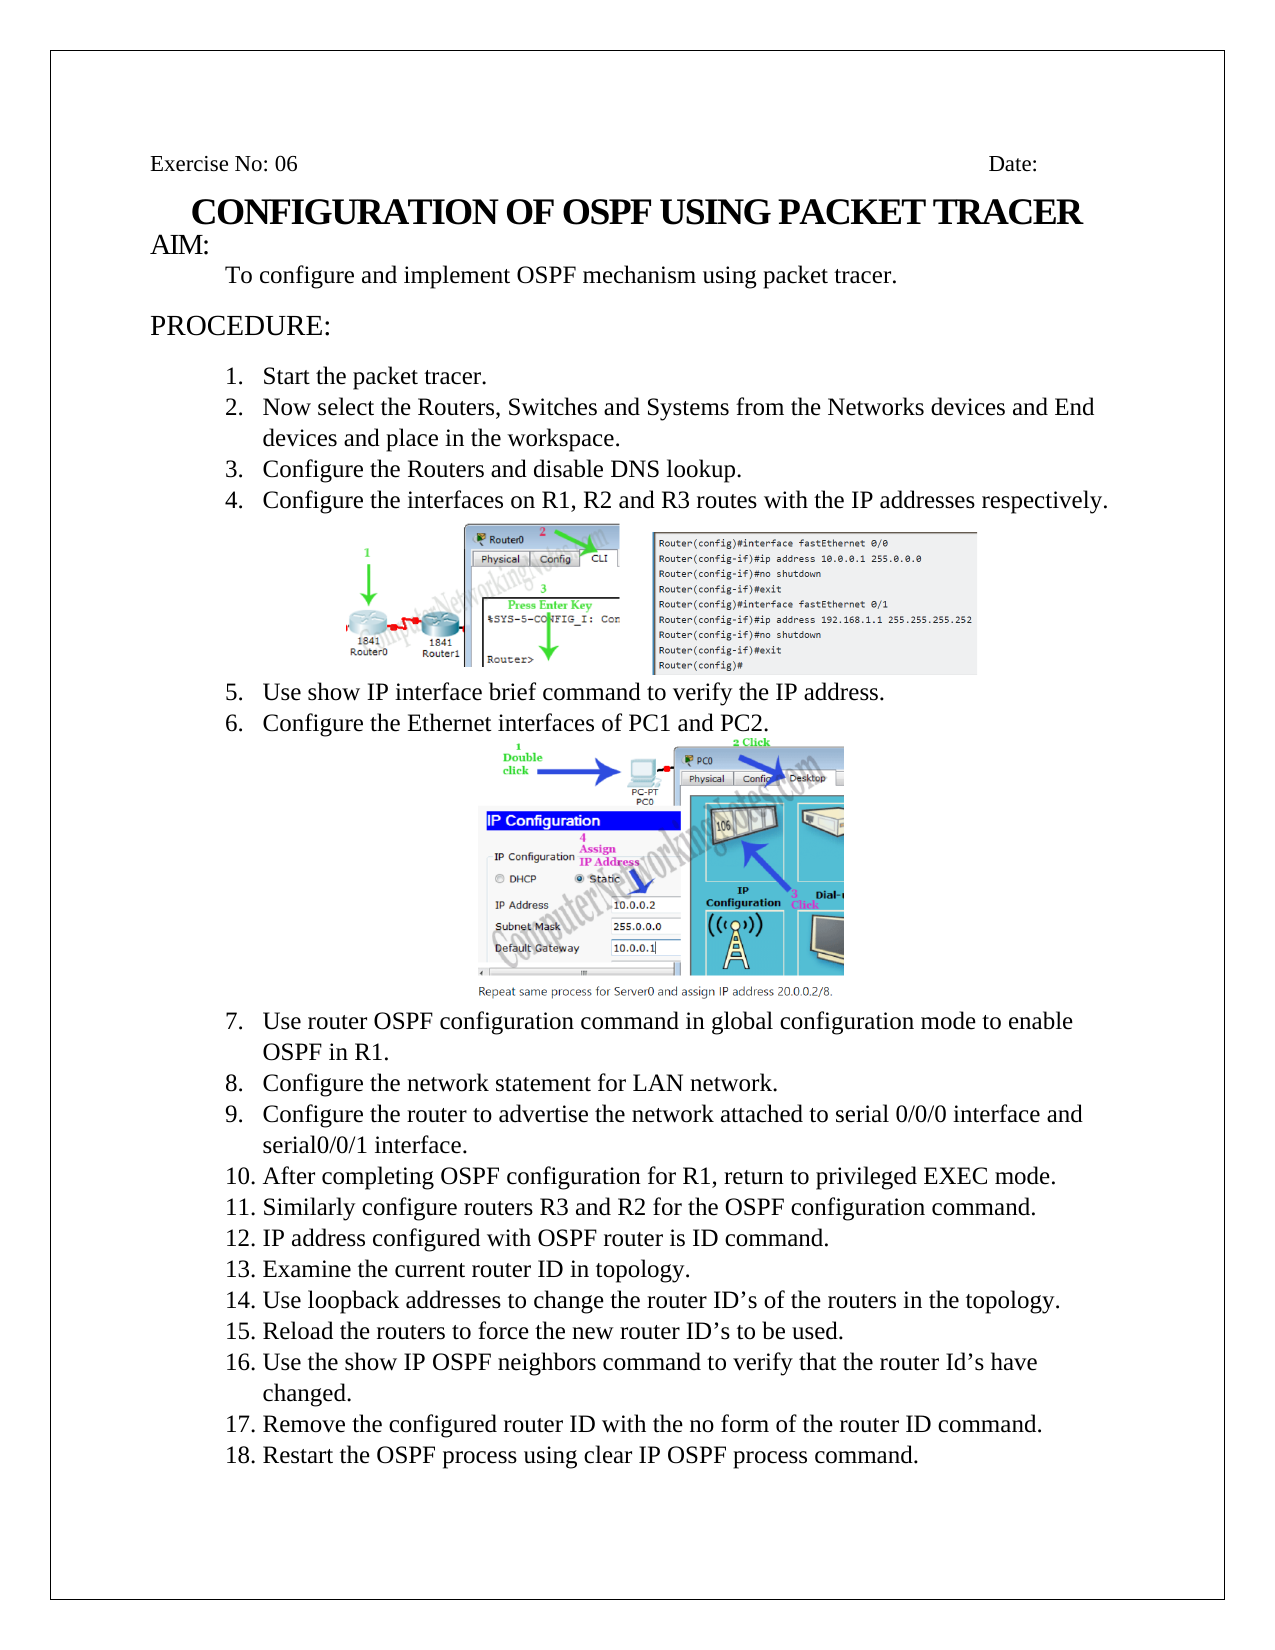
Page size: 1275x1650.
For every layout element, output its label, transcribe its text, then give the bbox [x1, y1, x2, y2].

list Examine the current router ID in topology. [225, 1254, 1125, 1283]
list Use the show IP OSPF neighbors command to verify that the router Id’s have changed. [225, 1347, 1125, 1407]
list Configure the interfaces on R1, R2 and R3 routes with the IP addresses respectively. [225, 485, 1125, 514]
picture [651, 530, 978, 675]
list Use router OSPF configuration command in global configuration mode to enable OSPF in R1. [225, 1006, 1125, 1066]
list Now select the Routers, Switches and Systems from the Networks devices and End devices and place in the workspace. [225, 392, 1125, 452]
picture [331, 516, 627, 675]
text To configure and implement OSPF mechanism using packet tracer. [150, 261, 1125, 289]
list Use loopback addresses to change the router ID’s of the routers in the topology. [225, 1285, 1125, 1314]
list IP address configured with OSPF router is ID command. [225, 1223, 1125, 1252]
list Start the packet tracer. [225, 361, 1125, 390]
list Configure the network statement for LAN network. [225, 1068, 1125, 1097]
list Use show IP interface brief command to verify the IP address. [225, 677, 1125, 705]
title AIM: [150, 232, 1125, 261]
list After completing OSPF configuration for R1, return to privileged EXEC mode. [225, 1161, 1125, 1190]
picture [471, 738, 855, 1004]
list Reload the routers to force the new router ID’s to be used. [225, 1316, 1125, 1345]
list Remove the configured router ID with the no form of the router ID command. [225, 1409, 1125, 1438]
title CONFIGURATION OF OSPF USING PACKET TRACER [150, 196, 1125, 232]
list Restart the OSPF process using clear IP OSPF process command. [225, 1441, 1125, 1469]
list Similarly configure routers R3 and R2 for the OSPF configuration command. [225, 1192, 1125, 1221]
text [150, 150, 1125, 176]
list Configure the Ethernet interfaces of PC1 and PC2. [225, 708, 1125, 736]
list Configure the router to advertise the network attached to serial 0/0/0 interface and serial0/0/1 interface. [225, 1099, 1125, 1159]
list Configure the Routers and disable DNS lookup. [225, 454, 1125, 483]
text PROCEDURE: [150, 308, 1125, 342]
